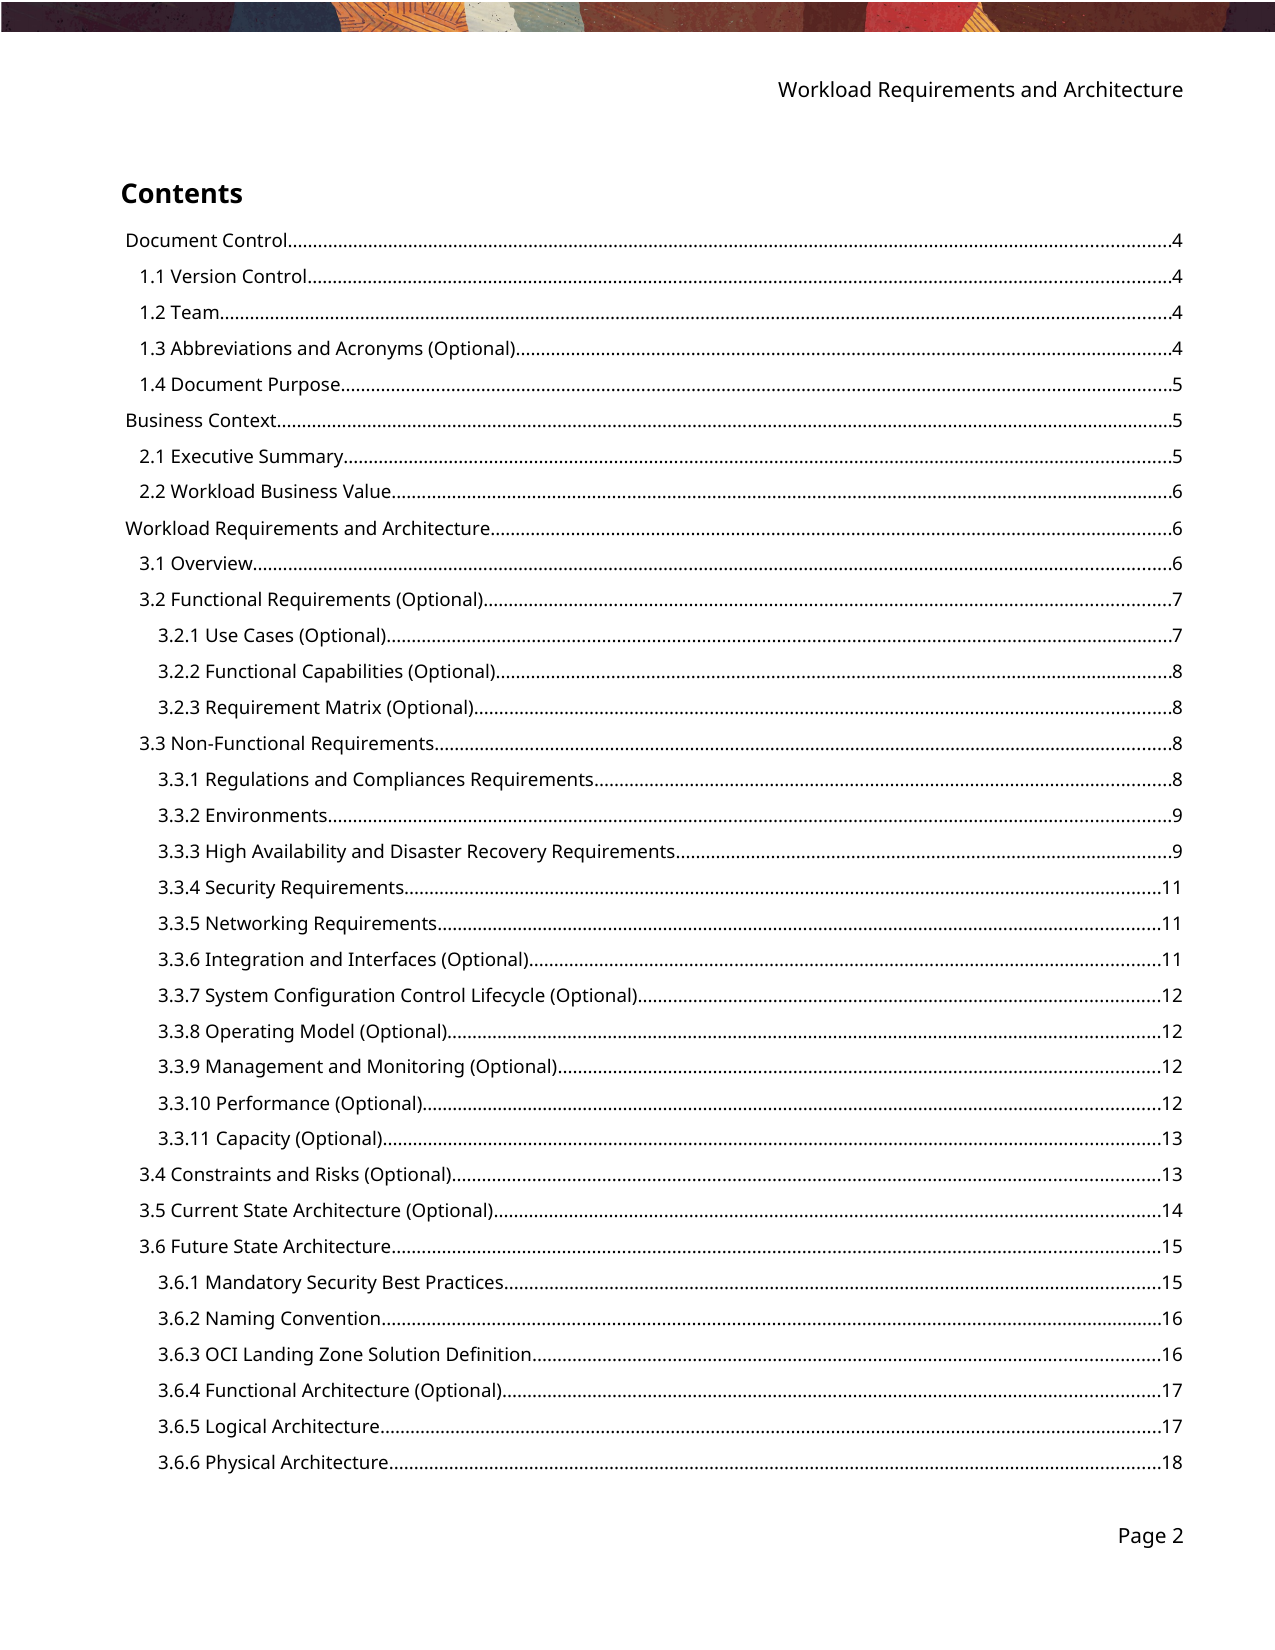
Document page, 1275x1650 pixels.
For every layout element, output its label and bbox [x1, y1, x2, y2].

picture [1, 2, 1275, 32]
